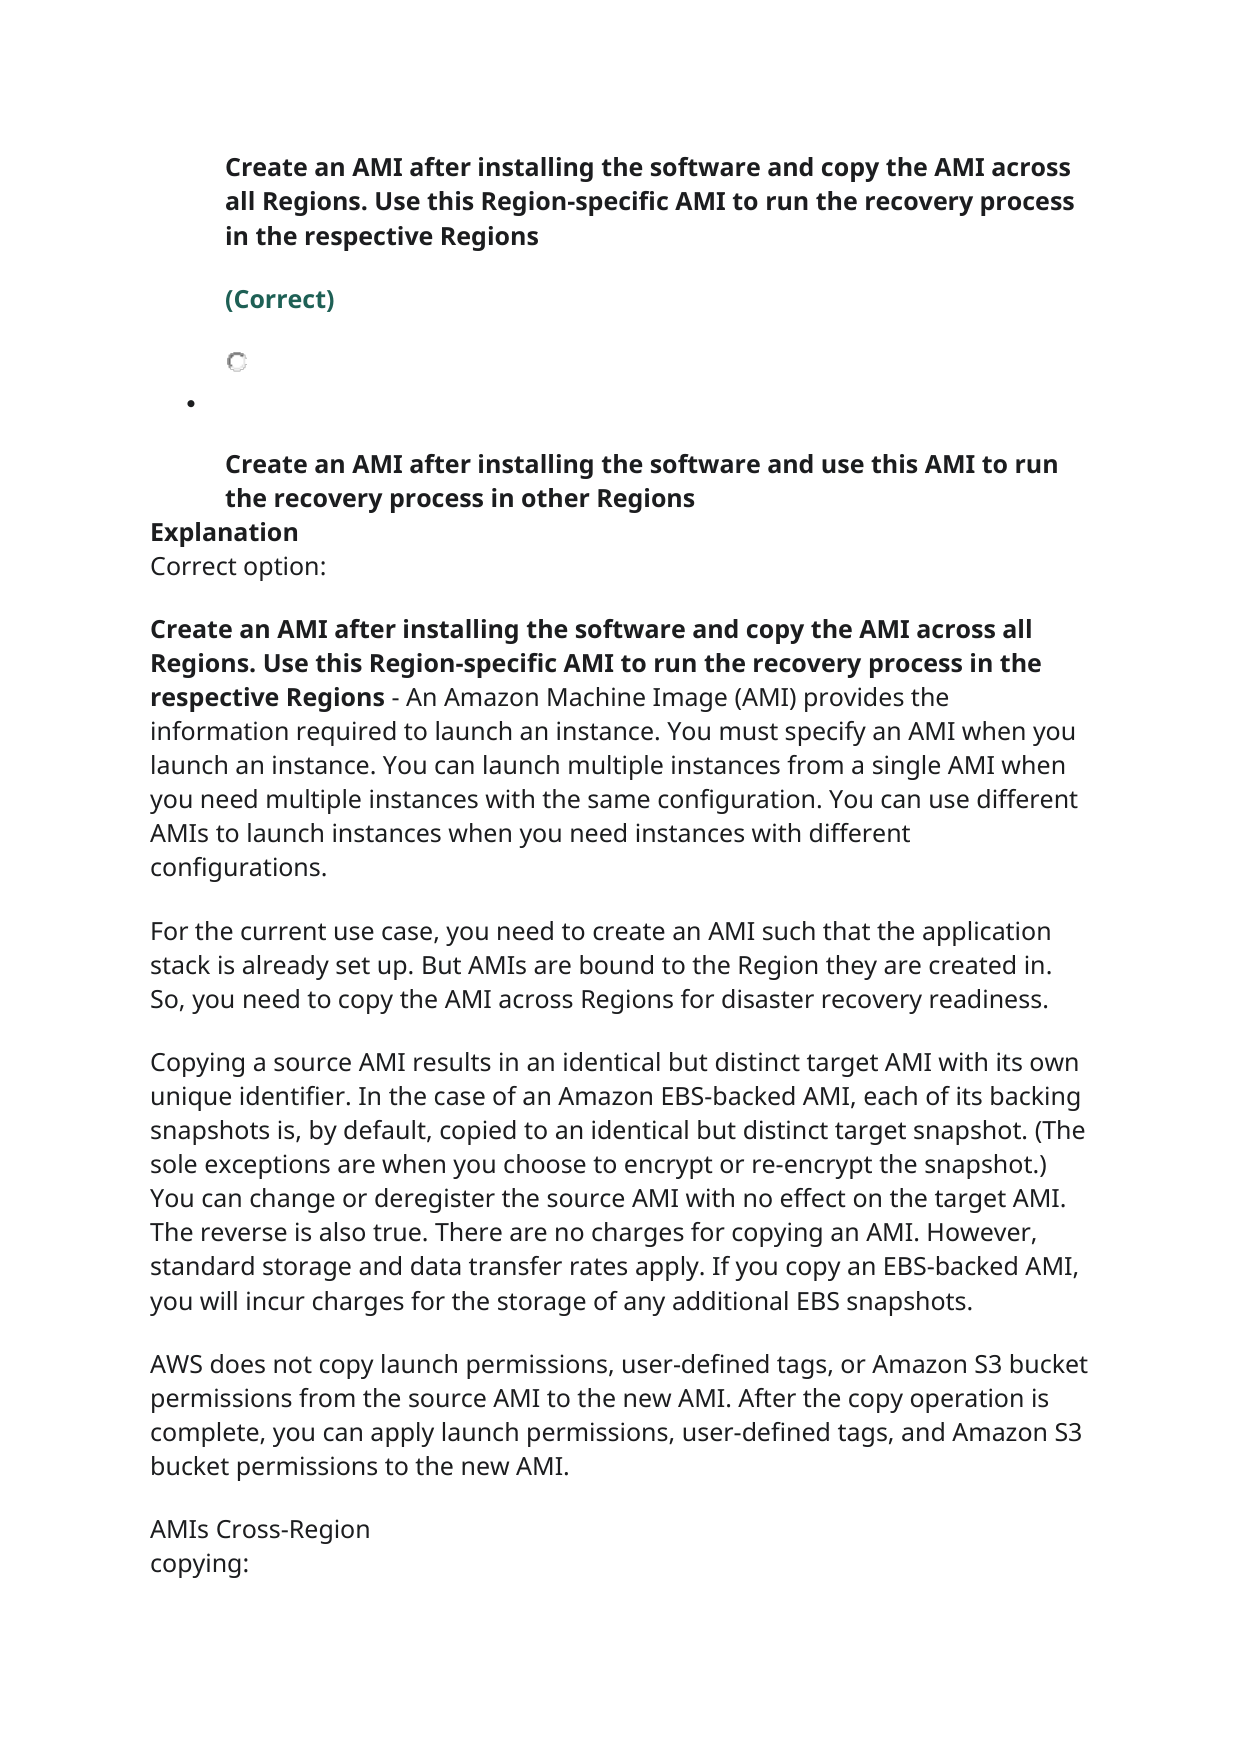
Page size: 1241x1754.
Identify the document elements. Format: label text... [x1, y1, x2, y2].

text Create an AMI after installing the software and copy the AMI across all Regions. Use this Region-specific AMI to run the recovery process in the respective Regions - An Amazon Machine Image (AMI) provides the information required to launch an instance. You must specify an AMI when you launch an instance. You can launch multiple instances from a single AMI when you need multiple instances with the same configuration. You can use different AMIs to launch instances when you need instances with different configurations. [150, 612, 1090, 884]
text Create an AMI after installing the software and use this AMI to run the recovery process in other Regions [225, 446, 1090, 514]
text Copying a source AMI results in an identical but distinct target AMI with its own unique identifier. In the case of an Amazon EBS-backed AMI, each of its backing snapshots is, by default, copied to an identical but distinct target snapshot. (The sole exceptions are when you choose to encrypt or re-encrypt the snapshot.) You can change or deregister the source AMI with no effect on the target AMI. The reverse is also true. There are no charges for copying an AMI. However, standard storage and data transfer rates apply. If you copy an EBS-backed AMI, you will incur charges for the storage of any additional EBS snapshots. [150, 1045, 1090, 1317]
text Explanation [150, 514, 1090, 548]
text (Correct) [225, 281, 1090, 315]
text AWS does not copy launch permissions, user-defined tags, or Amazon S3 bucket permissions from the source AMI to the new AMI. After the copy operation is complete, you can apply launch permissions, user-defined tags, and Amazon S3 bucket permissions to the new AMI. [150, 1346, 1090, 1483]
text Create an AMI after installing the software and copy the AMI across all Regions. Use this Region-specific AMI to run the recovery process in the respective Regions [225, 150, 1090, 252]
text Correct option: [150, 548, 1090, 582]
text For the current use case, you need to create an AMI such that the application stack is already set up. But AMIs are bound to the Region they are created in. So, you need to copy the AMI across Regions for disaster recovery readiness. [150, 913, 1090, 1016]
text AMIs Cross-Region copying: via - https://docs.aws.amazon.com/AWSEC2/latest/UserGuide/CopyingAMIs.html [150, 1512, 1090, 1580]
